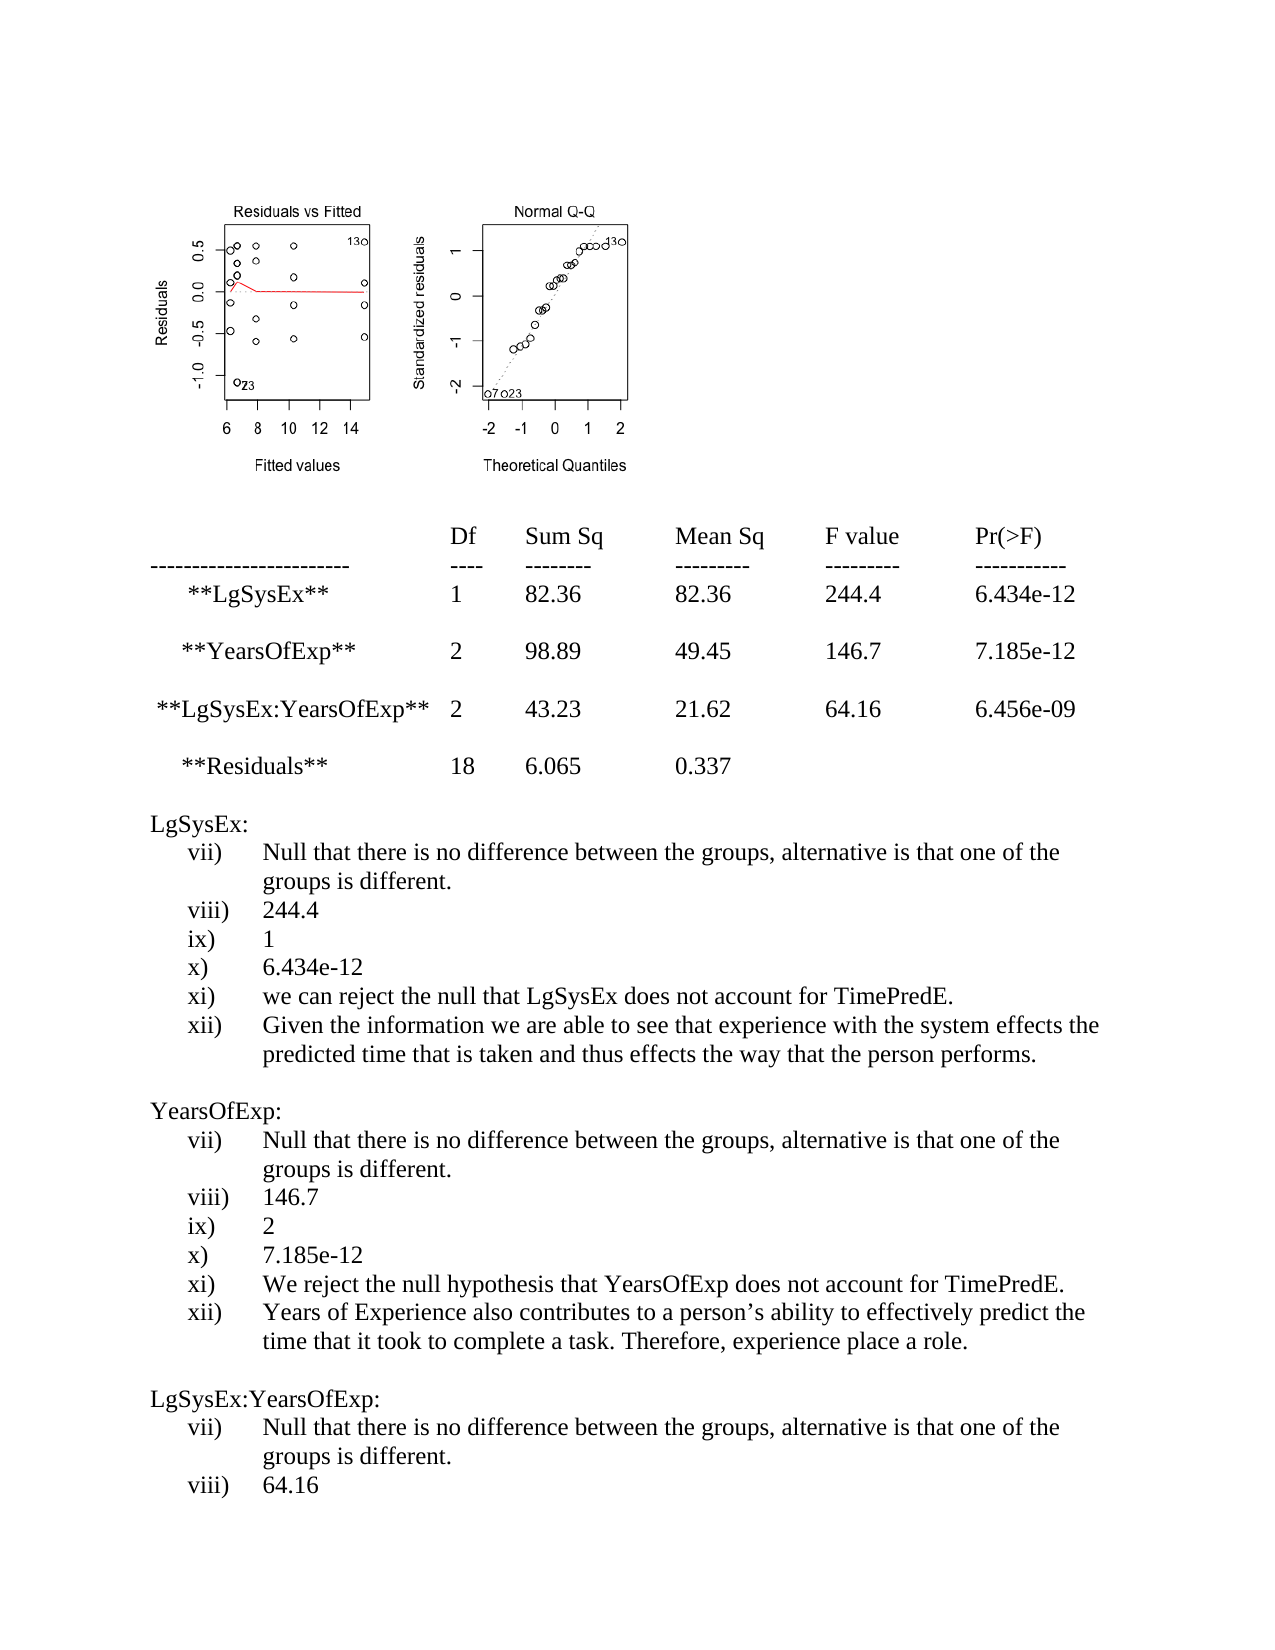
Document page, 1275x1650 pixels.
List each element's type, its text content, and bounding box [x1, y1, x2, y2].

text LgSysEx:YearsOfExp: [150, 1384, 1125, 1412]
text LgSysEx: [150, 809, 1125, 837]
list we can reject the null that LgSysEx does not account for TimePredE. [187, 981, 1125, 1010]
list We reject the null hypothesis that YearsOfExp does not account for TimePredE. [187, 1269, 1125, 1297]
list Given the information we are able to see that experience with the system effects the predicted time that is taken and thus effects the way that the person performs. [187, 1010, 1125, 1067]
list Null that there is no difference between the groups, alternative is that one of the groups is different. [187, 1125, 1125, 1182]
list 7.185e-12 [187, 1240, 1125, 1269]
list 2 [187, 1211, 1125, 1240]
text **LgSysEx** 1 82.36 82.36 244.4 6.434e-12 [150, 579, 1125, 607]
picture [150, 150, 665, 493]
text **Residuals** 18 6.065 0.337 [150, 751, 1125, 780]
list 6.434e-12 [187, 952, 1125, 981]
text **LgSysEx:YearsOfExp** 2 43.23 21.62 64.16 6.456e-09 [150, 694, 1125, 722]
list 1 [187, 924, 1125, 952]
text YearsOfExp: [150, 1096, 1125, 1125]
list Null that there is no difference between the groups, alternative is that one of the groups is different. [187, 837, 1125, 895]
text Df Sum Sq Mean Sq F value Pr(>F) [375, 521, 1125, 550]
list 244.4 [187, 895, 1125, 924]
list 64.16 [187, 1470, 1125, 1499]
text **YearsOfExp** 2 98.89 49.45 146.7 7.185e-12 [150, 636, 1125, 665]
text ------------------------ ---- -------- --------- --------- ----------- [150, 550, 1125, 579]
list Null that there is no difference between the groups, alternative is that one of the groups is different. [187, 1412, 1125, 1470]
list Years of Experience also contributes to a person’s ability to effectively predict the time that it took to complete a task. Therefore, experience place a role. [187, 1297, 1125, 1355]
list 146.7 [187, 1182, 1125, 1211]
